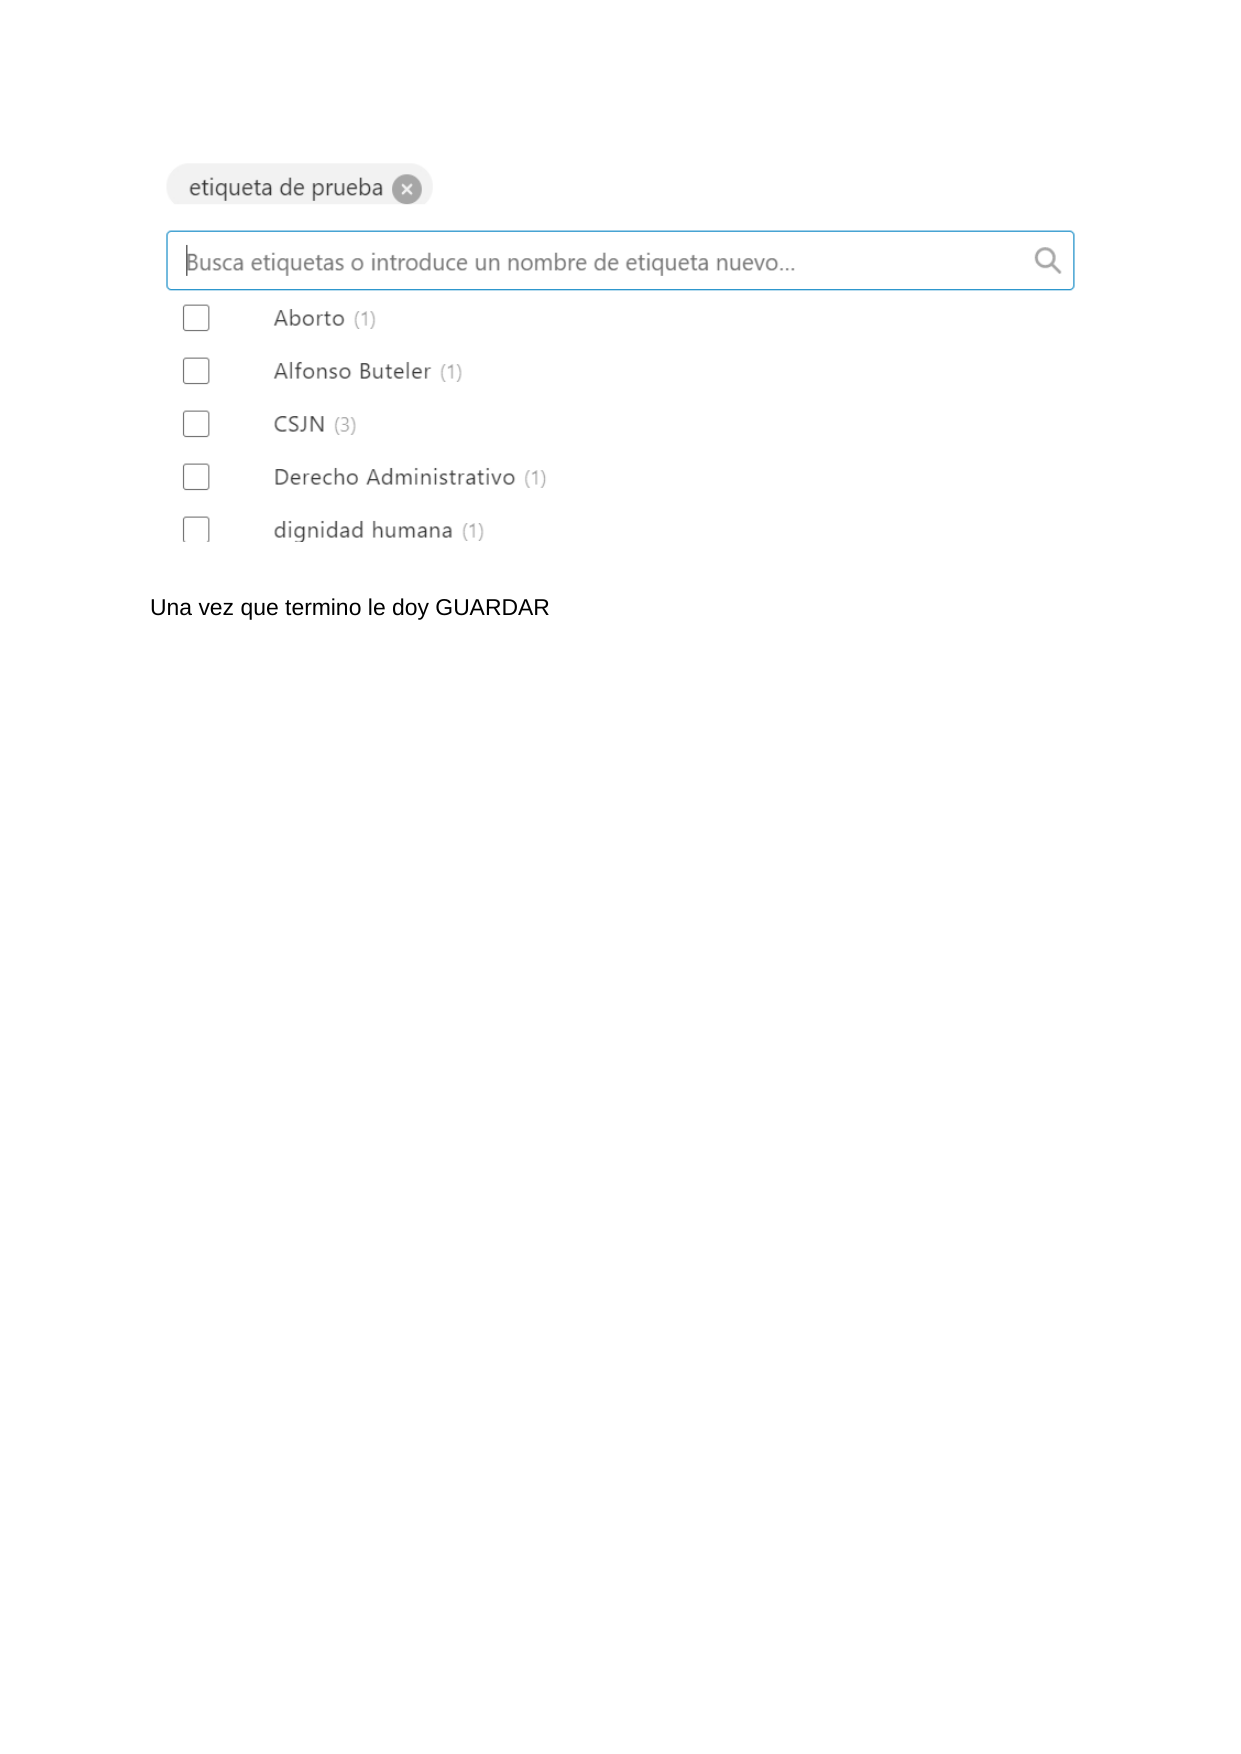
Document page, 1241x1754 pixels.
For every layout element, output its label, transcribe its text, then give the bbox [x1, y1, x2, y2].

picture [150, 150, 1091, 542]
text Una vez que termino le doy GUARDAR [150, 594, 1090, 621]
